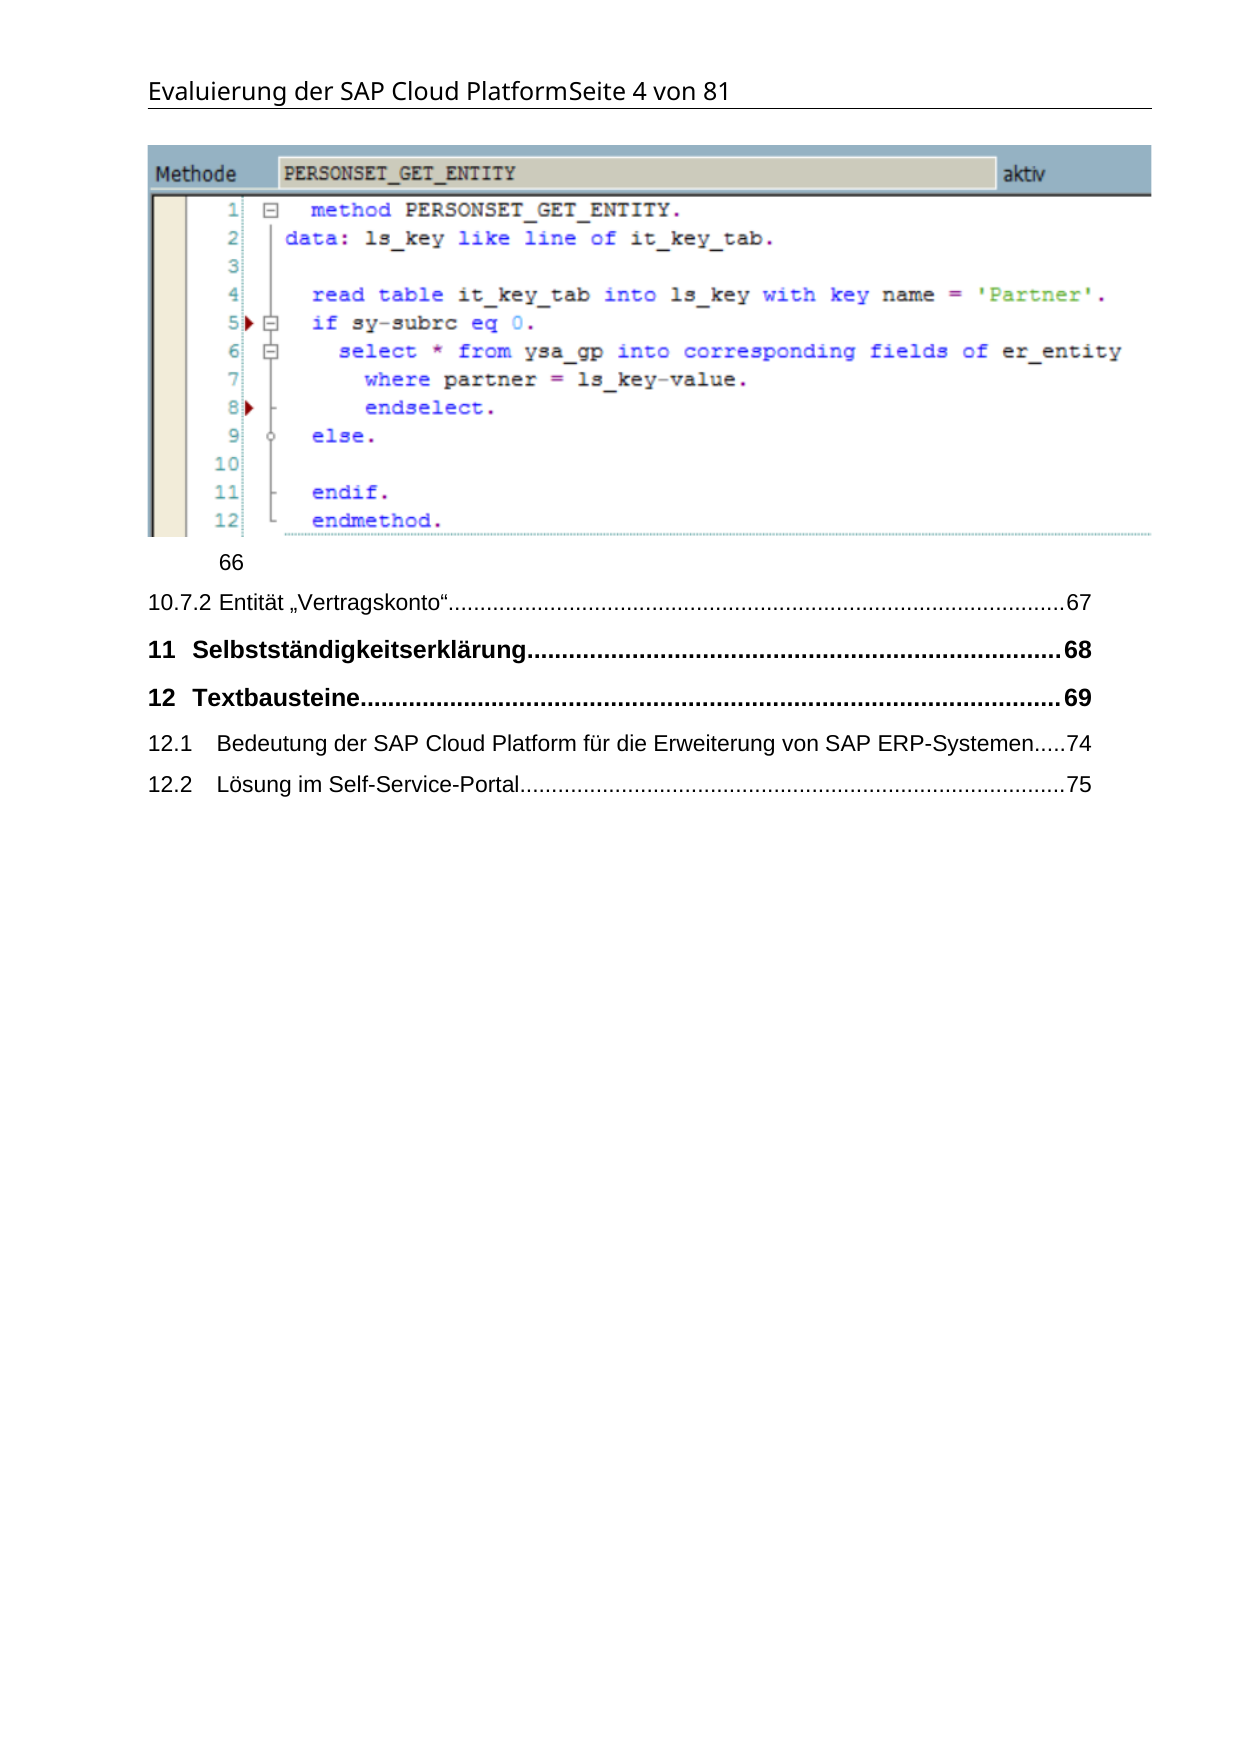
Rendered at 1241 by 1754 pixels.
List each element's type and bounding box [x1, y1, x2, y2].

picture [147, 145, 1152, 537]
